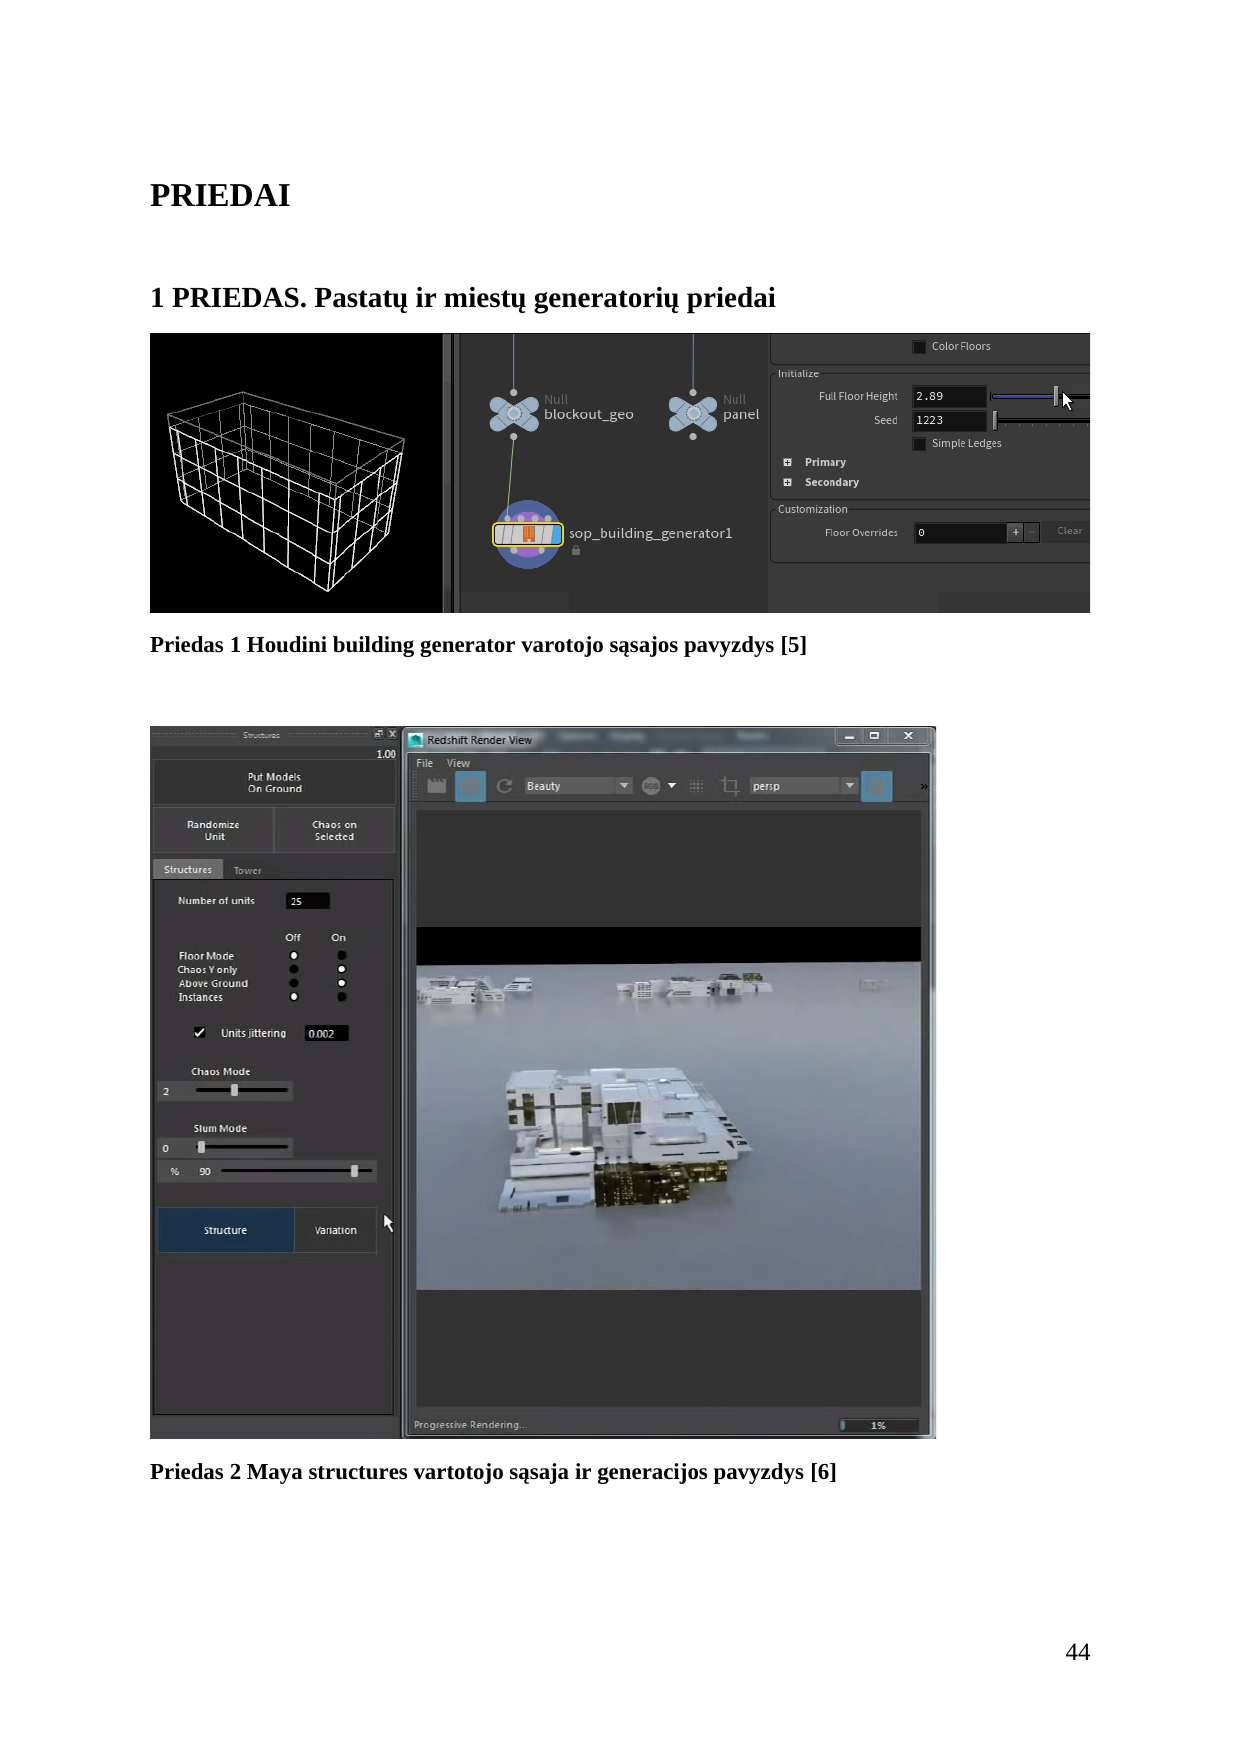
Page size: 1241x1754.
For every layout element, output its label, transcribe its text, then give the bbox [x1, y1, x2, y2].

picture [150, 333, 1091, 613]
text 1 PRIEDAS. Pastatų ir miestų generatorių priedai [150, 280, 1090, 314]
text Priedas 2 Maya structures vartotojo sąsaja ir generacijos pavyzdys [150, 1458, 1090, 1484]
picture [150, 726, 937, 1439]
subtitle PRIEDAI [150, 175, 1090, 213]
text Priedas 1 Houdini building generator varotojo sąsajos pavyzdys [150, 631, 1090, 657]
